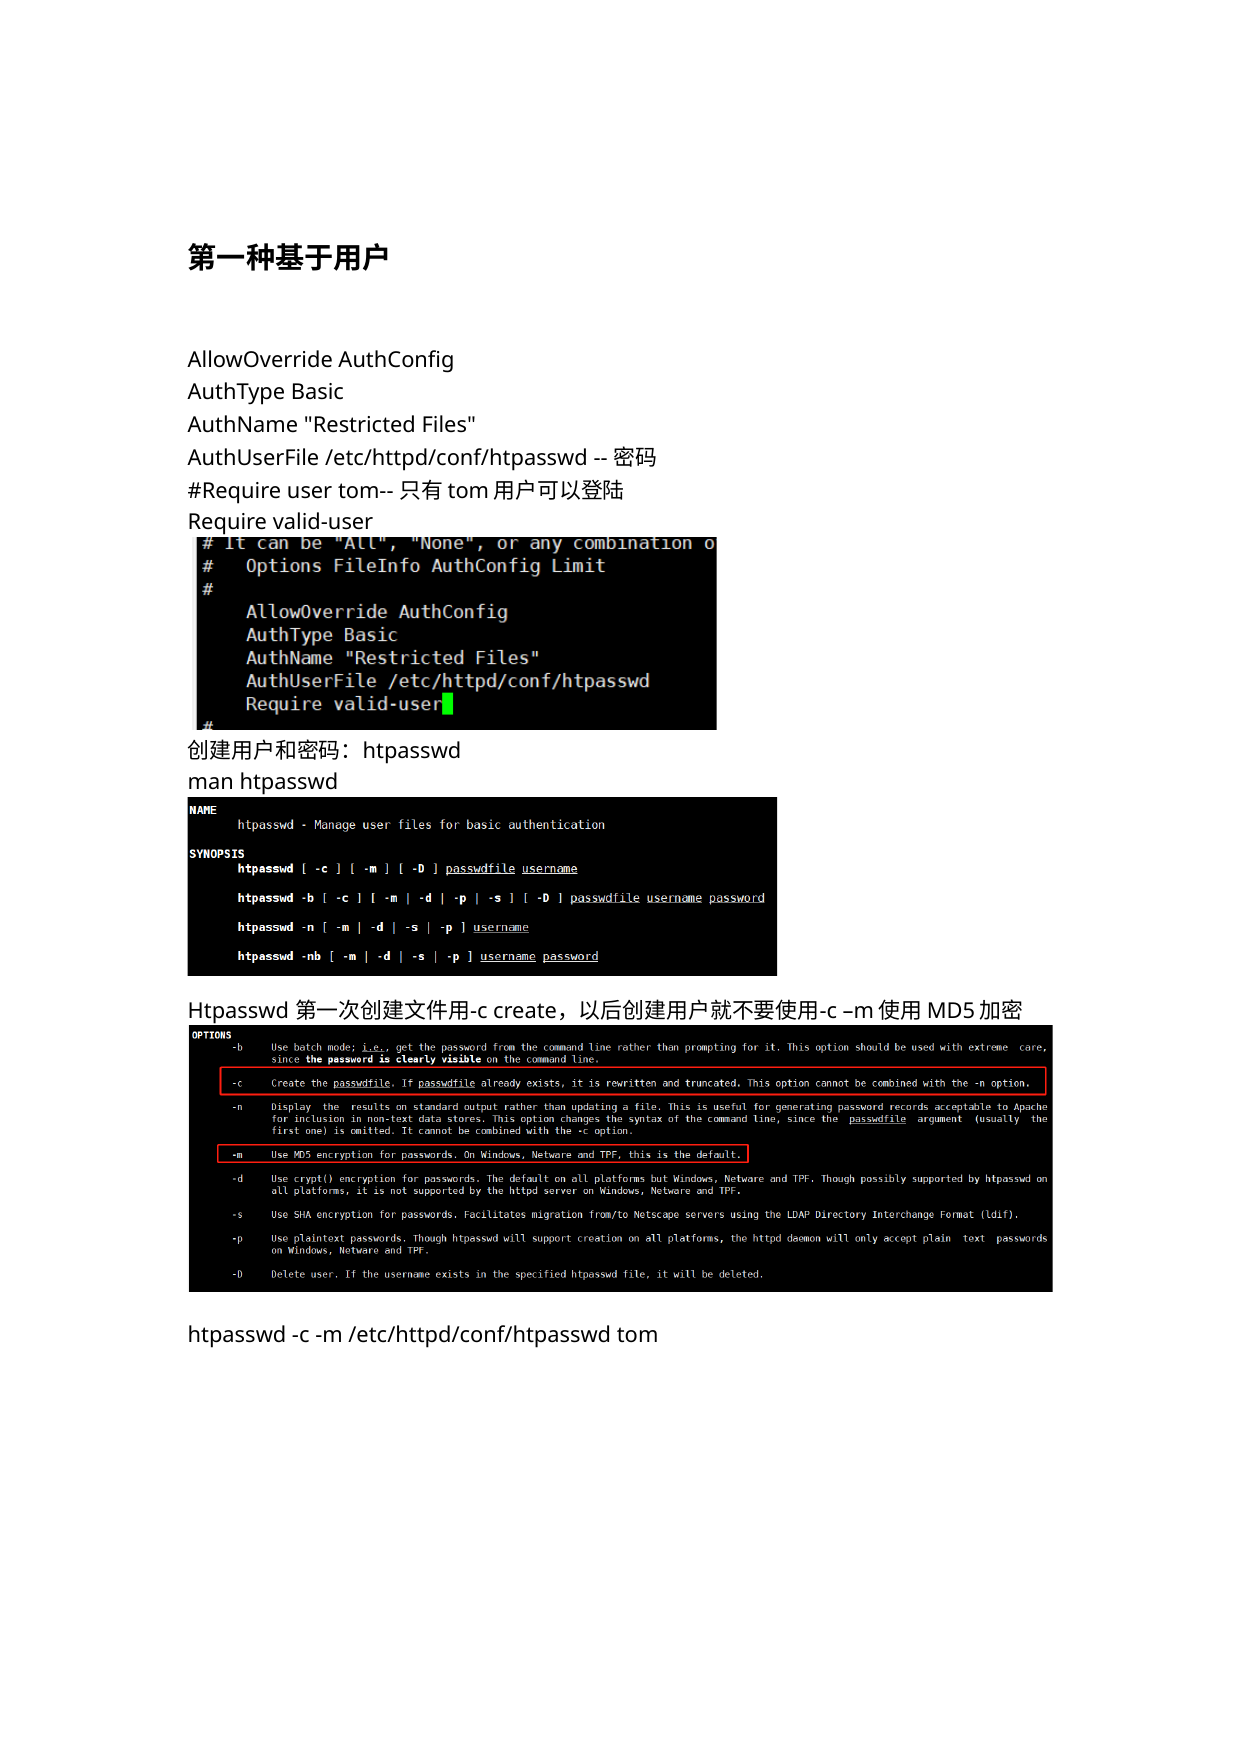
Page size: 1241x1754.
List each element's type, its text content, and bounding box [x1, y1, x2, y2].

picture [187, 537, 717, 730]
picture [187, 797, 778, 976]
text Htpasswd 第一次创建文件用-c create，以后创建用户就不要使用-c –m使用MD5加密 [187, 992, 1053, 1025]
text AllowOverride AuthConfig [187, 342, 1053, 375]
text AuthUserFile /etc/httpd/conf/htpasswd -- 密码 [187, 440, 1053, 472]
text man htpasswd [187, 765, 1053, 797]
picture [187, 1025, 1053, 1292]
text AuthType Basic [187, 375, 1053, 407]
text AuthName "Restricted Files" [187, 407, 1053, 440]
subtitle 第一种基于用户 [187, 224, 1053, 289]
text Require valid-user [187, 505, 1053, 537]
text 创建用户和密码：htpasswd [187, 732, 1053, 765]
text #Require user tom-- 只有tom用户可以登陆 [187, 472, 1053, 505]
text htpasswd -c -m /etc/httpd/conf/htpasswd tom [187, 1317, 1053, 1350]
